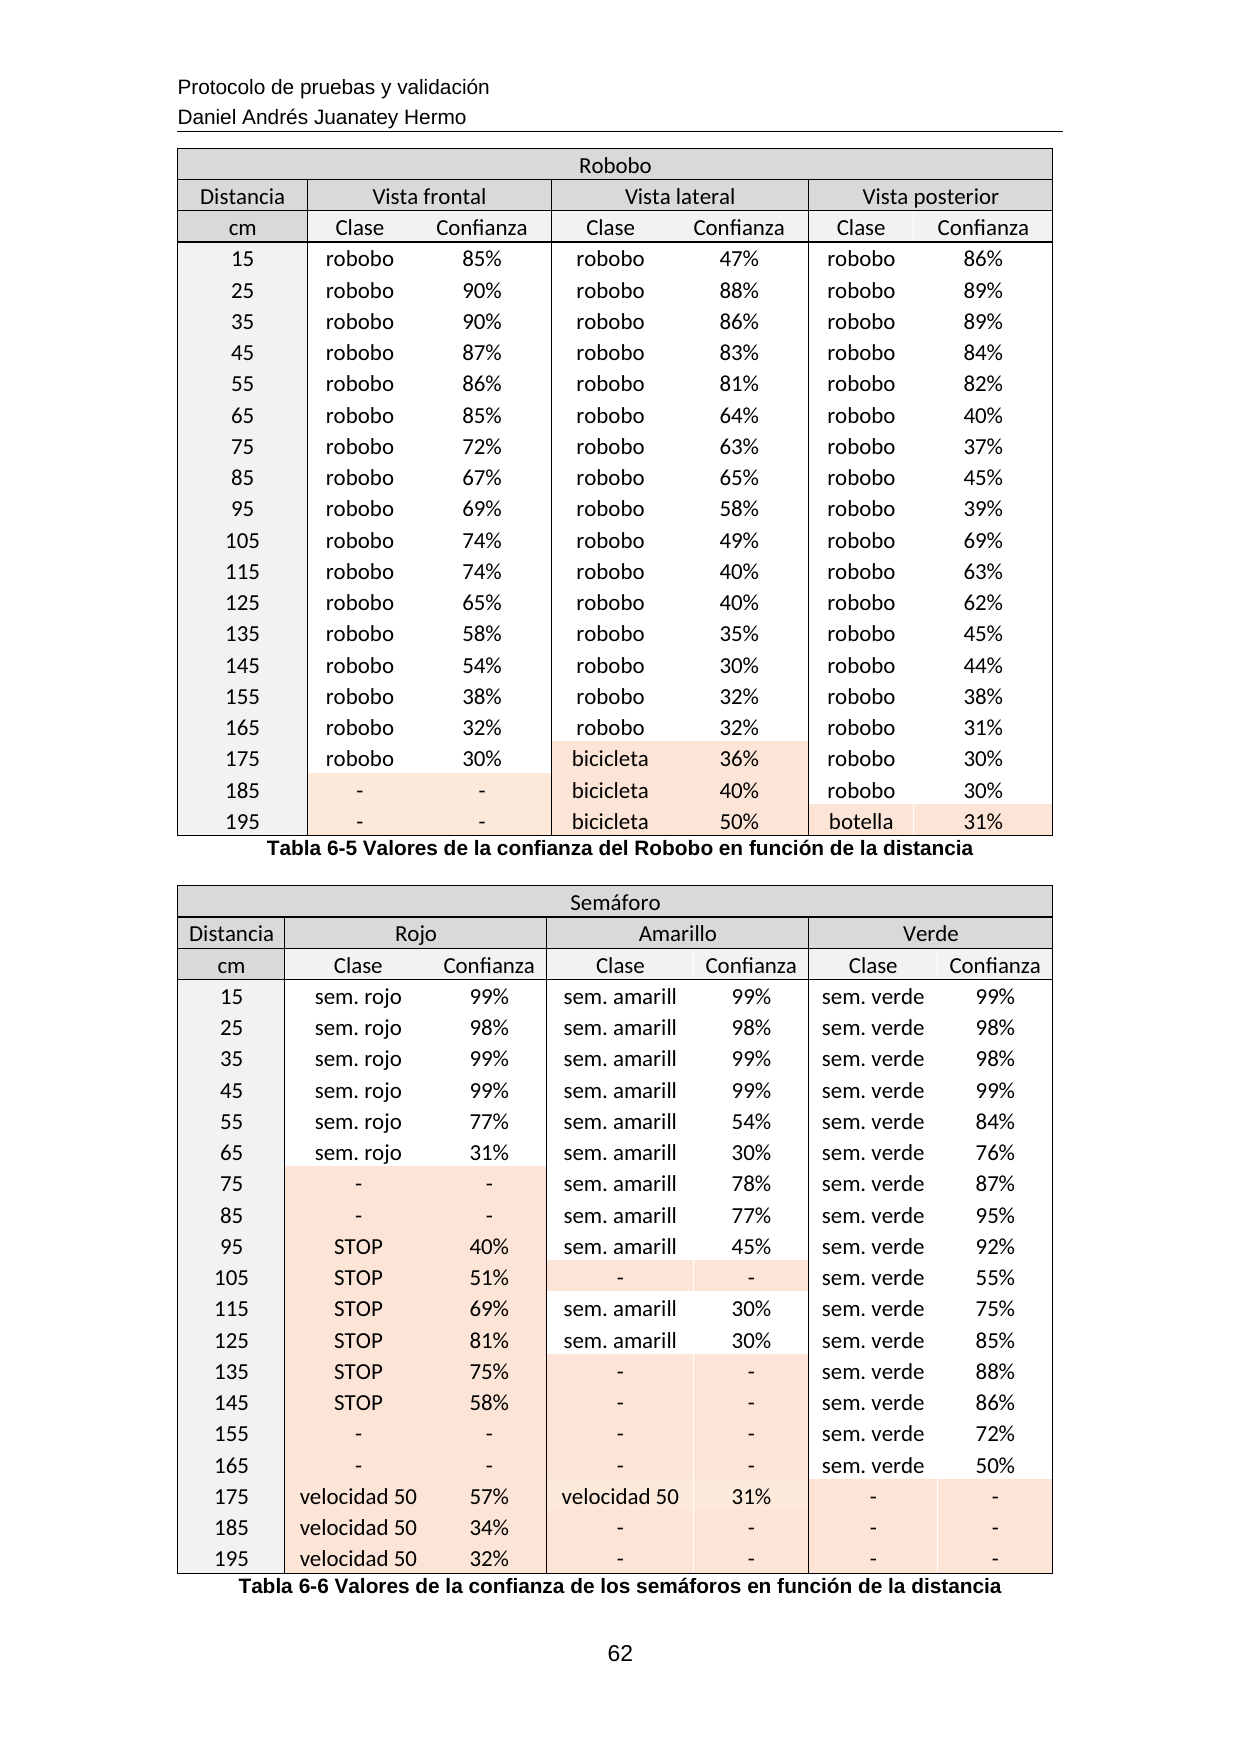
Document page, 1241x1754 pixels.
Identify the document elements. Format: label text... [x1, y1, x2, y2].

table_cell 63% [669, 429, 808, 460]
table_cell 58% [669, 491, 808, 523]
table_cell 125 [178, 1323, 284, 1354]
table_cell - [694, 1416, 808, 1448]
table_cell 77% [432, 1104, 546, 1135]
table_cell 81% [432, 1323, 546, 1354]
table_cell sem. rojo [285, 1135, 432, 1166]
table_cell 86% [938, 1385, 1052, 1416]
table_cell 65% [412, 585, 551, 616]
table_cell 185 [178, 1510, 284, 1541]
table_cell 44% [914, 648, 1052, 679]
table_cell 115 [178, 1291, 284, 1323]
table_cell Vista posterior [809, 180, 1052, 210]
table_cell 83% [669, 335, 808, 366]
table_cell 25 [178, 273, 307, 304]
table_cell sem. verde [809, 1323, 937, 1354]
table_cell cm [178, 949, 284, 979]
table_cell sem. verde [809, 1416, 937, 1448]
table_cell robobo [809, 773, 913, 804]
table_cell robobo [809, 679, 913, 710]
table_cell Confianza [694, 949, 808, 979]
table_cell - [432, 1166, 546, 1198]
table_cell 32% [669, 710, 808, 741]
table_cell 98% [938, 1010, 1052, 1041]
table_cell 86% [669, 304, 808, 335]
table_cell bicicleta [552, 741, 669, 773]
table_cell robobo [308, 243, 412, 273]
table_cell 82% [914, 366, 1052, 398]
table_cell 54% [694, 1104, 808, 1135]
table_cell robobo [308, 273, 412, 304]
table_cell robobo [809, 366, 913, 398]
table_cell - [694, 1541, 808, 1573]
table_cell velocidad 50 [285, 1510, 432, 1541]
table_cell 40% [669, 554, 808, 585]
table_cell - [412, 773, 551, 804]
table_cell sem. amarill [547, 980, 693, 1010]
table_cell 99% [938, 980, 1052, 1010]
table_cell sem. rojo [285, 1041, 432, 1073]
table_cell sem. amarill [547, 1166, 693, 1198]
table_cell - [412, 804, 551, 835]
table_cell 77% [694, 1198, 808, 1229]
table_cell 81% [669, 366, 808, 398]
table_cell 31% [914, 804, 1052, 835]
table_cell 31% [914, 710, 1052, 741]
table_cell 58% [432, 1385, 546, 1416]
table_cell 155 [178, 679, 307, 710]
table_cell 55% [938, 1260, 1052, 1291]
table_cell robobo [552, 304, 669, 335]
table_cell sem. verde [809, 980, 937, 1010]
table_cell 99% [694, 1041, 808, 1073]
table_cell sem. amarill [547, 1135, 693, 1166]
table_cell 45% [914, 460, 1052, 491]
table_cell 35 [178, 1041, 284, 1073]
table_cell 32% [669, 679, 808, 710]
table_cell sem. rojo [285, 1010, 432, 1041]
table_cell 50% [669, 804, 808, 835]
table_cell robobo [552, 243, 669, 273]
table_cell 105 [178, 1260, 284, 1291]
table_cell robobo [308, 491, 412, 523]
table_cell Confianza [669, 211, 808, 241]
table_cell robobo [809, 243, 913, 273]
table_cell 31% [694, 1479, 808, 1510]
table_cell 98% [694, 1010, 808, 1041]
table_cell robobo [552, 335, 669, 366]
table_cell Clase [285, 949, 432, 979]
table_cell robobo [552, 273, 669, 304]
table_cell robobo [308, 460, 412, 491]
table_cell Verde [809, 918, 1052, 948]
table_cell robobo [552, 710, 669, 741]
table_cell Clase [552, 211, 669, 241]
table_cell 155 [178, 1416, 284, 1448]
table_cell 88% [669, 273, 808, 304]
table_cell Confianza [914, 211, 1052, 241]
table_cell 145 [178, 648, 307, 679]
table_cell 72% [938, 1416, 1052, 1448]
table_cell STOP [285, 1229, 432, 1260]
table_cell robobo [552, 429, 669, 460]
table_cell 69% [914, 523, 1052, 554]
table_cell robobo [809, 585, 913, 616]
table_cell bicicleta [552, 804, 669, 835]
table_cell Rojo [285, 918, 546, 948]
table_cell 39% [914, 491, 1052, 523]
table_cell - [285, 1416, 432, 1448]
table_cell 165 [178, 1448, 284, 1479]
table_cell 99% [432, 1073, 546, 1104]
table_cell 85 [178, 1198, 284, 1229]
table_cell 62% [914, 585, 1052, 616]
table_cell - [285, 1198, 432, 1229]
table_cell - [285, 1448, 432, 1479]
table_cell 98% [938, 1041, 1052, 1073]
table_cell 45% [914, 616, 1052, 648]
table_cell 58% [412, 616, 551, 648]
table_cell 84% [914, 335, 1052, 366]
table_cell 15 [178, 980, 284, 1010]
table_cell - [308, 773, 412, 804]
table_cell sem. verde [809, 1135, 937, 1166]
table_cell cm [178, 211, 307, 241]
table_cell sem. verde [809, 1354, 937, 1385]
table_cell - [694, 1510, 808, 1541]
table_cell - [938, 1510, 1052, 1541]
table_cell sem. amarill [547, 1010, 693, 1041]
table_cell - [285, 1166, 432, 1198]
table_cell 75 [178, 429, 307, 460]
table_cell 165 [178, 710, 307, 741]
table_cell 45 [178, 1073, 284, 1104]
table_cell 145 [178, 1385, 284, 1416]
table_cell Clase [809, 211, 913, 241]
table_cell 30% [694, 1323, 808, 1354]
table_cell 90% [412, 304, 551, 335]
table_cell - [938, 1479, 1052, 1510]
table_cell 30% [412, 741, 551, 773]
table_cell sem. verde [809, 1260, 937, 1291]
table_cell 50% [938, 1448, 1052, 1479]
table_cell 85% [412, 398, 551, 429]
table_cell sem. verde [809, 1010, 937, 1041]
table_cell 85% [412, 243, 551, 273]
table_cell STOP [285, 1323, 432, 1354]
table_cell 99% [432, 1041, 546, 1073]
table_cell robobo [809, 273, 913, 304]
table_cell 99% [938, 1073, 1052, 1104]
table_cell robobo [809, 554, 913, 585]
table_cell sem. amarill [547, 1073, 693, 1104]
table_cell robobo [552, 585, 669, 616]
table_cell - [308, 804, 412, 835]
table_cell 49% [669, 523, 808, 554]
table_cell 30% [914, 741, 1052, 773]
table_cell 175 [178, 741, 307, 773]
table_cell 99% [694, 1073, 808, 1104]
table_cell - [694, 1260, 808, 1291]
table_header Semáforo [178, 886, 1052, 916]
table_cell sem. amarill [547, 1041, 693, 1073]
table_cell 99% [432, 980, 546, 1010]
table_cell bicicleta [552, 773, 669, 804]
table_cell - [547, 1354, 693, 1385]
table_cell robobo [552, 460, 669, 491]
table_cell 72% [412, 429, 551, 460]
table_cell sem. amarill [547, 1323, 693, 1354]
table_cell 63% [914, 554, 1052, 585]
table_cell robobo [809, 335, 913, 366]
table_cell 105 [178, 523, 307, 554]
table_cell Confianza [412, 211, 551, 241]
table_cell robobo [552, 679, 669, 710]
table_cell 90% [412, 273, 551, 304]
table_cell sem. verde [809, 1385, 937, 1416]
table_cell STOP [285, 1260, 432, 1291]
table_cell 195 [178, 1541, 284, 1573]
table_cell 30% [914, 773, 1052, 804]
table_cell 75% [938, 1291, 1052, 1323]
table_cell - [809, 1479, 937, 1510]
table_cell sem. amarill [547, 1104, 693, 1135]
table_cell 195 [178, 804, 307, 835]
table_cell - [547, 1541, 693, 1573]
table_cell - [547, 1448, 693, 1479]
table_cell 40% [669, 585, 808, 616]
table_cell robobo [308, 335, 412, 366]
table_cell 92% [938, 1229, 1052, 1260]
table_cell Clase [809, 949, 937, 979]
table_cell 55 [178, 1104, 284, 1135]
table_cell - [547, 1385, 693, 1416]
table_cell 88% [938, 1354, 1052, 1385]
table_cell sem. verde [809, 1104, 937, 1135]
table_cell 69% [432, 1291, 546, 1323]
table_cell 74% [412, 554, 551, 585]
table_cell - [432, 1198, 546, 1229]
table_cell 95 [178, 491, 307, 523]
table_cell 95% [938, 1198, 1052, 1229]
table_cell velocidad 50 [547, 1479, 693, 1510]
table_cell 35% [669, 616, 808, 648]
table_cell 69% [412, 491, 551, 523]
table_cell - [809, 1510, 937, 1541]
table_cell 86% [914, 243, 1052, 273]
table_cell 32% [432, 1541, 546, 1573]
table_cell 115 [178, 554, 307, 585]
table_cell robobo [552, 523, 669, 554]
table_cell 99% [694, 980, 808, 1010]
table_cell robobo [809, 741, 913, 773]
table_cell robobo [308, 554, 412, 585]
table_cell 36% [669, 741, 808, 773]
table_cell robobo [308, 616, 412, 648]
table_cell robobo [308, 585, 412, 616]
table_cell 54% [412, 648, 551, 679]
table_cell robobo [552, 554, 669, 585]
table_cell 15 [178, 243, 307, 273]
table_cell STOP [285, 1354, 432, 1385]
table_cell Distancia [178, 180, 307, 210]
table_cell 55 [178, 366, 307, 398]
table_cell sem. amarill [547, 1229, 693, 1260]
table_cell STOP [285, 1291, 432, 1323]
table_cell sem. verde [809, 1073, 937, 1104]
table_cell robobo [809, 429, 913, 460]
table_cell 37% [914, 429, 1052, 460]
table_cell - [694, 1385, 808, 1416]
table_cell sem. rojo [285, 980, 432, 1010]
table_cell 57% [432, 1479, 546, 1510]
table_cell 38% [412, 679, 551, 710]
table_cell sem. verde [809, 1229, 937, 1260]
table_cell robobo [809, 710, 913, 741]
table_cell Confianza [938, 949, 1052, 979]
table_cell 98% [432, 1010, 546, 1041]
table_cell sem. verde [809, 1166, 937, 1198]
table_cell Clase [547, 949, 693, 979]
table_cell STOP [285, 1385, 432, 1416]
table_cell robobo [308, 429, 412, 460]
table_cell - [432, 1448, 546, 1479]
table_cell robobo [809, 616, 913, 648]
table_cell robobo [308, 648, 412, 679]
table_cell robobo [809, 398, 913, 429]
table_cell 95 [178, 1229, 284, 1260]
table_cell 65 [178, 1135, 284, 1166]
table_cell robobo [552, 648, 669, 679]
table_cell velocidad 50 [285, 1479, 432, 1510]
table_cell 34% [432, 1510, 546, 1541]
table_cell robobo [552, 616, 669, 648]
table_cell sem. rojo [285, 1104, 432, 1135]
table_header Robobo [178, 149, 1052, 179]
table_cell 30% [694, 1291, 808, 1323]
table_cell Amarillo [547, 918, 808, 948]
table_cell robobo [308, 679, 412, 710]
table_cell - [809, 1541, 937, 1573]
table_cell 40% [432, 1229, 546, 1260]
table_cell 47% [669, 243, 808, 273]
table_cell 135 [178, 1354, 284, 1385]
table_cell 32% [412, 710, 551, 741]
table_cell 30% [669, 648, 808, 679]
table_cell Confianza [432, 949, 546, 979]
table_cell 87% [412, 335, 551, 366]
table_cell 89% [914, 273, 1052, 304]
table_cell velocidad 50 [285, 1541, 432, 1573]
table_cell 75 [178, 1166, 284, 1198]
table_cell sem. rojo [285, 1073, 432, 1104]
table_cell robobo [552, 398, 669, 429]
table_cell robobo [308, 366, 412, 398]
table_cell 89% [914, 304, 1052, 335]
table_cell 40% [669, 773, 808, 804]
table_cell - [432, 1416, 546, 1448]
table_cell 76% [938, 1135, 1052, 1166]
table_cell 87% [938, 1166, 1052, 1198]
table_cell 185 [178, 773, 307, 804]
table_cell Clase [308, 211, 412, 241]
table_cell 86% [412, 366, 551, 398]
table_cell 85 [178, 460, 307, 491]
table_cell 64% [669, 398, 808, 429]
table_cell robobo [308, 304, 412, 335]
table_cell sem. amarill [547, 1291, 693, 1323]
table_cell 40% [914, 398, 1052, 429]
table_cell 38% [914, 679, 1052, 710]
table_cell 65 [178, 398, 307, 429]
table_cell 135 [178, 616, 307, 648]
table_cell - [938, 1541, 1052, 1573]
table_cell robobo [308, 398, 412, 429]
table_cell Vista lateral [552, 180, 808, 210]
table_cell robobo [552, 491, 669, 523]
table_cell 45 [178, 335, 307, 366]
table_cell 75% [432, 1354, 546, 1385]
table_cell 67% [412, 460, 551, 491]
table_cell 35 [178, 304, 307, 335]
table_cell sem. verde [809, 1198, 937, 1229]
table_cell robobo [308, 523, 412, 554]
table_cell - [694, 1354, 808, 1385]
table_cell robobo [809, 523, 913, 554]
table_cell 65% [669, 460, 808, 491]
table_cell robobo [809, 304, 913, 335]
table_cell robobo [809, 648, 913, 679]
table_cell 45% [694, 1229, 808, 1260]
table_cell sem. verde [809, 1291, 937, 1323]
table_cell Vista frontal [308, 180, 551, 210]
table_cell 84% [938, 1104, 1052, 1135]
table_cell 74% [412, 523, 551, 554]
table_cell 31% [432, 1135, 546, 1166]
table_cell 85% [938, 1323, 1052, 1354]
table_cell 78% [694, 1166, 808, 1198]
table_cell Distancia [178, 918, 284, 948]
table_cell - [547, 1510, 693, 1541]
table_cell 125 [178, 585, 307, 616]
table_cell 175 [178, 1479, 284, 1510]
table_cell robobo [809, 491, 913, 523]
table_cell robobo [308, 741, 412, 773]
table_cell - [547, 1416, 693, 1448]
table_cell sem. verde [809, 1041, 937, 1073]
table_cell - [694, 1448, 808, 1479]
table_cell 30% [694, 1135, 808, 1166]
table_cell - [547, 1260, 693, 1291]
table_cell botella [809, 804, 913, 835]
table_cell sem. amarill [547, 1198, 693, 1229]
table_cell robobo [552, 366, 669, 398]
table_cell 51% [432, 1260, 546, 1291]
table_cell robobo [809, 460, 913, 491]
table_cell sem. verde [809, 1448, 937, 1479]
table_cell robobo [308, 710, 412, 741]
table_cell 25 [178, 1010, 284, 1041]
